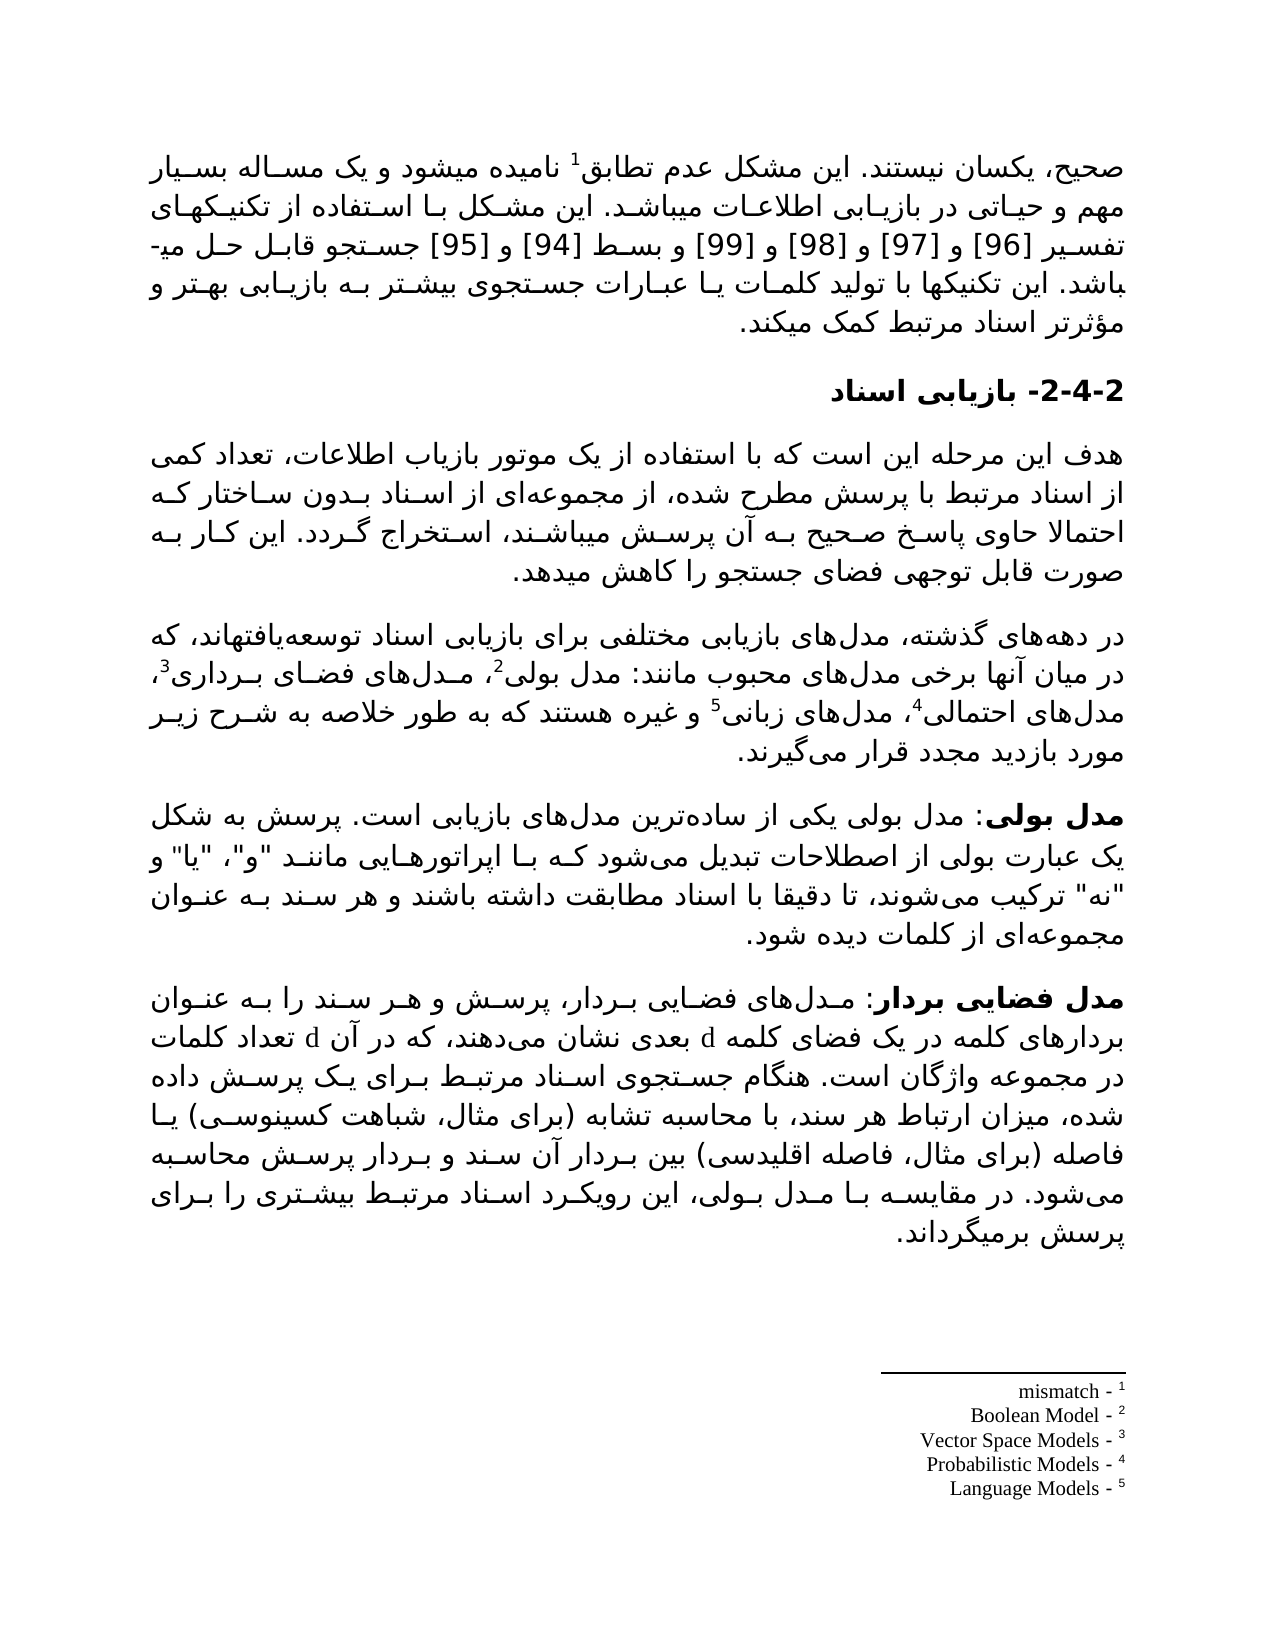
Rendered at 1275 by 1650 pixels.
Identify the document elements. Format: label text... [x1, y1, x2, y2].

text مدل بولی: مدل بولی یکی از ساده‌ترین مدل‌های بازیابی است. پرسش به شکل یک عبارت بولی از اصطلاحات تبدیل می‌شود که با اپراتورهایی مانند "و"، "یا" و "نه" ترکیب می‌شوند، تا دقیقا با اسناد مطابقت داشته باشند و هر سند به عنوان مجموعه‌ای از کلمات دیده شود. [150, 799, 1125, 952]
subtitle 2-4-2- بازیابی اسناد [150, 374, 1125, 408]
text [150, 150, 1125, 340]
text در دهه‌های گذشته، مدل‌های بازیابی مختلفی برای بازیابی اسناد توسعه‌یافتهاند، که در میان آنها برخی مدل‌های محبوب مانند: مدل بولی، مدل‌های فضای برداری، مدل‌های احتمالی، مدل‌های زبانی و غیره هستند که به طور خلاصه به شرح زیر مورد بازدید مجدد قرار می‌گیرند. [150, 618, 1125, 769]
text هدف این مرحله این است که با استفاده از یک موتور بازیاب اطلاعات، تعداد کمی از اسناد مرتبط با پرسش مطرح شده، از مجموعه‌ای از اسناد بدون ساختار که احتمالا حاوی پاسخ صحیح به آن پرسش میباشند، استخراج گردد. این کار به صورت قابل توجهی فضای جستجو را کاهش میدهد. [150, 437, 1125, 588]
text مدل فضایی بردار: مدل‌های فضایی بردار، پرسش و هر سند را به عنوان بردارهای کلمه در یک فضای کلمه d بعدی نشان می‌دهند، که در آن d تعداد کلمات در مجموعه واژگان است. هنگام جستجوی اسناد مرتبط برای یک پرسش داده ‌شده، میزان ارتباط هر سند، با محاسبه تشابه (‏برای مثال، شباهت کسینوسی)‏ یا فاصله (‏برای مثال، فاصله اقلیدسی) ‏بین بردار آن سند و بردار پرسش محاسبه می‌شود. در مقایسه با مدل بولی، این رویکرد اسناد مرتبط بیشتری را برای پرسش برمیگرداند. [150, 982, 1125, 1249]
